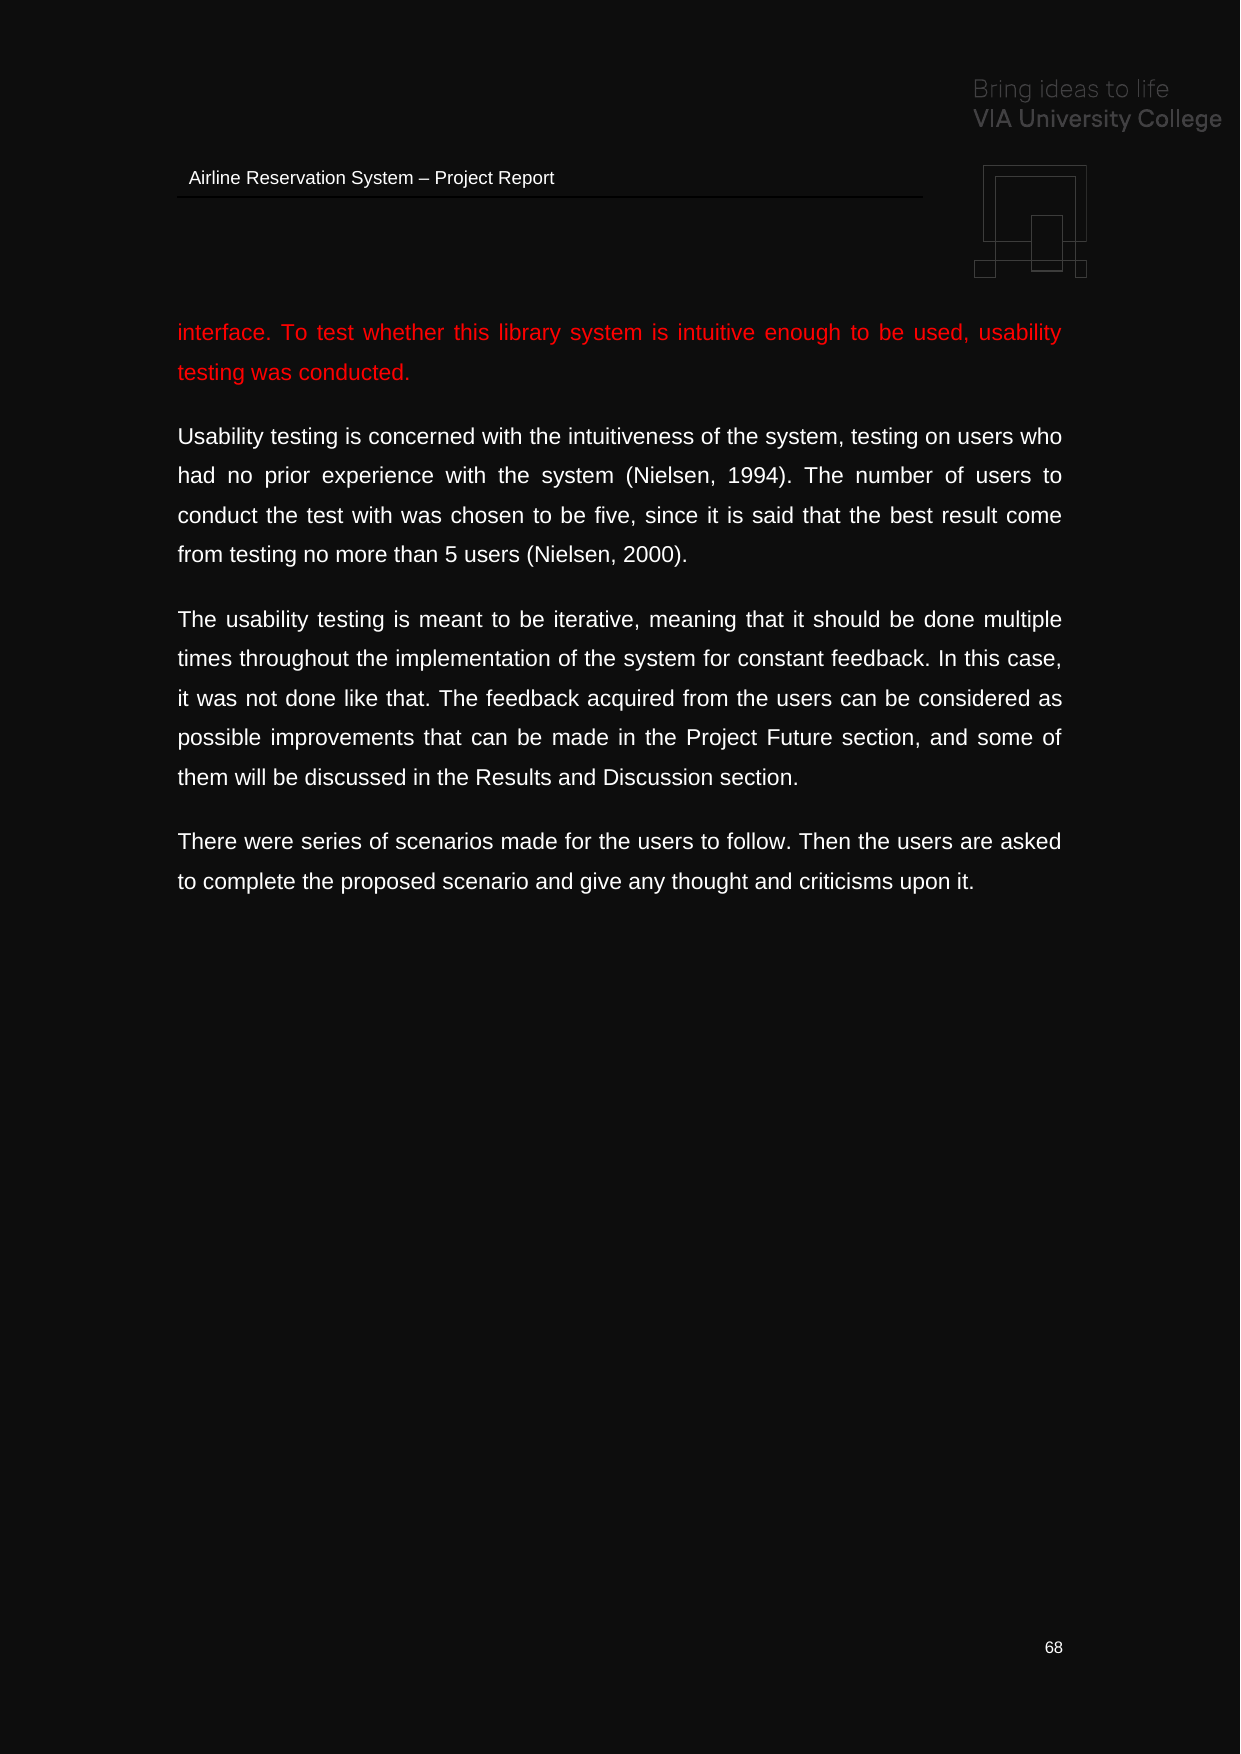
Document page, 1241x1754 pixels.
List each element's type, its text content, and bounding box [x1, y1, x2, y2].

text Usability testing is concerned with the intuitiveness of the system, testing on users who had no prior experience with the system (Nielsen, 1994). The number of users to conduct the test with was chosen to be five, since it is said that the best result come from testing no more than 5 users (Nielsen, 2000). [177, 423, 1063, 568]
text The usability testing is meant to be iterative, meaning that it should be done multiple times throughout the implementation of the system for constant feedback. In this case, it was not done like that. The feedback acquired from the users can be considered as possible improvements that can be made in the Project Future section, and some of them will be discussed in the Results and Discussion section. [177, 606, 1063, 790]
text There were series of scenarios made for the users to follow. Then the users are asked to complete the proposed scenario and give any thought and criticisms upon it. [177, 828, 1063, 894]
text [177, 319, 1063, 385]
